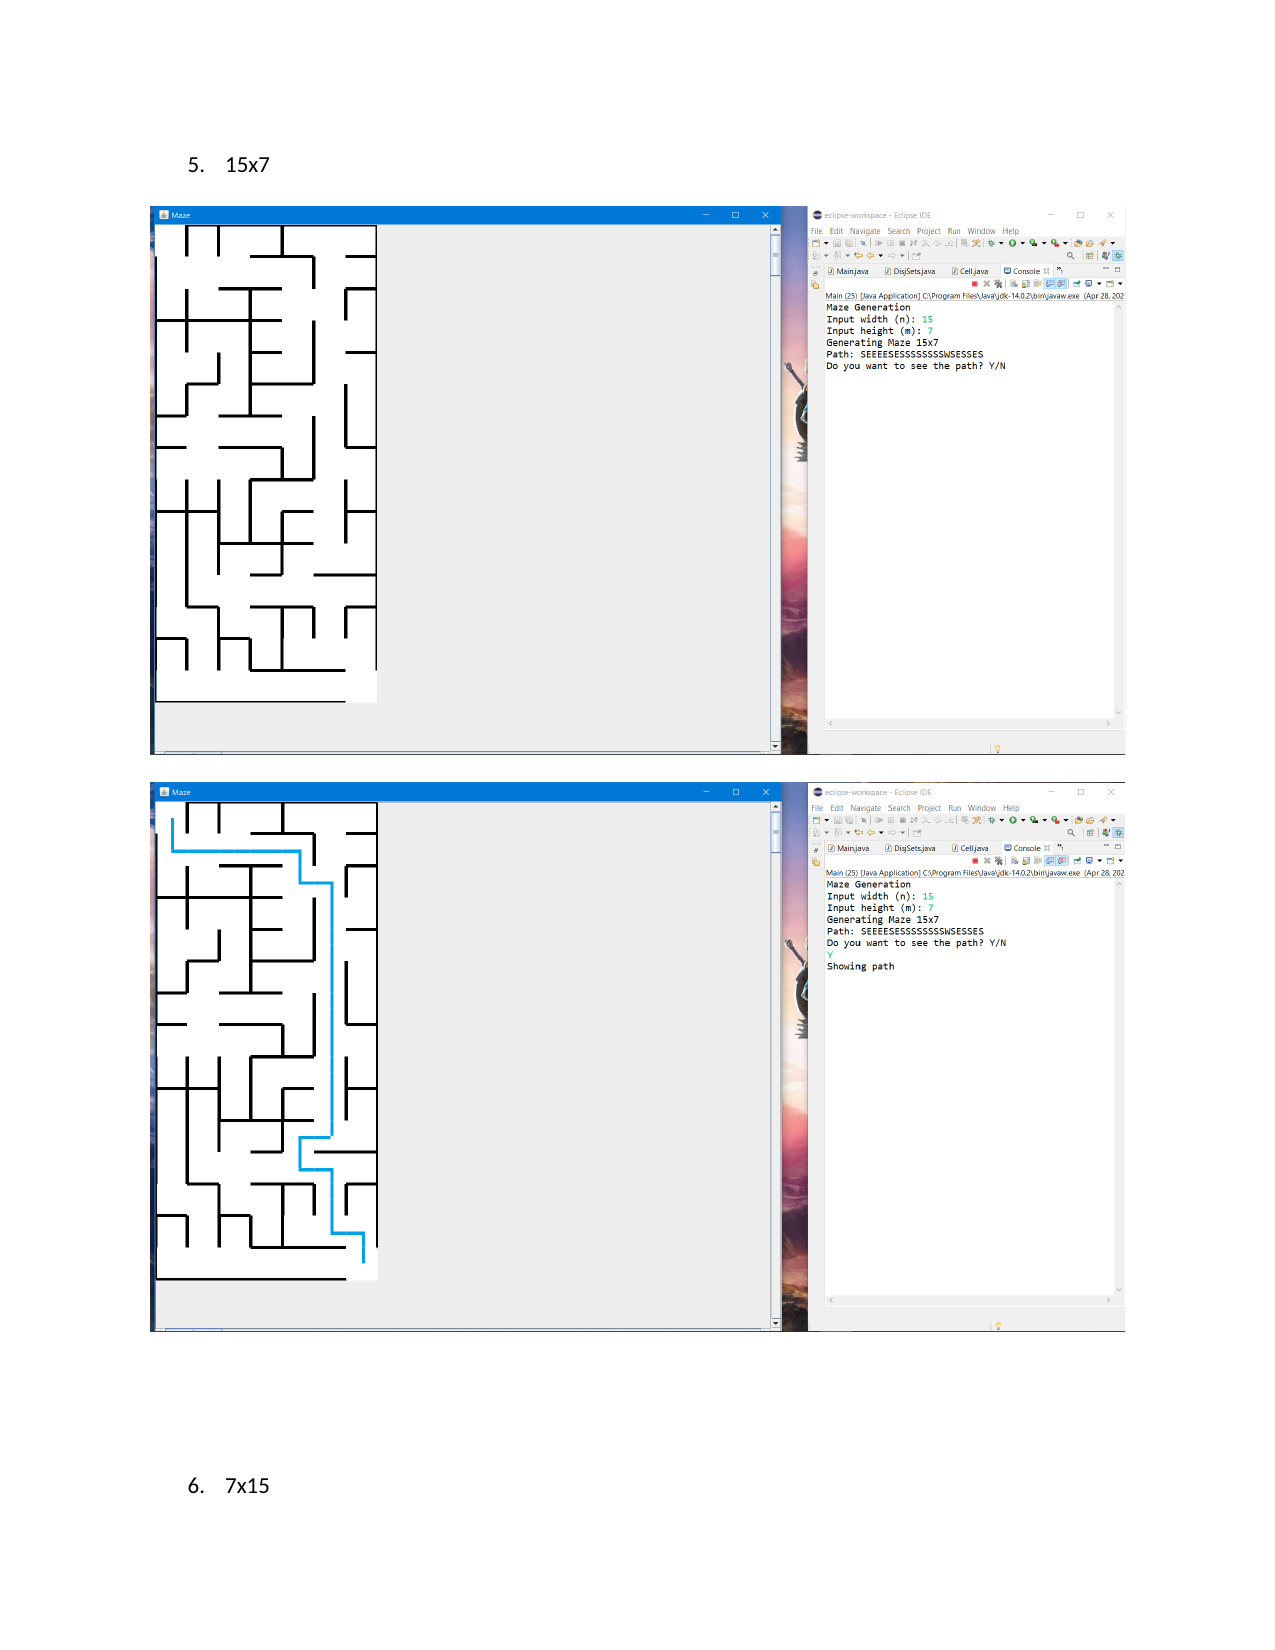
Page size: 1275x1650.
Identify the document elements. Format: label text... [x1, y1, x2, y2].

picture [150, 206, 1125, 755]
list 7x15 [187, 1472, 1125, 1500]
picture [150, 782, 1125, 1332]
list 15x7 [187, 150, 1125, 178]
